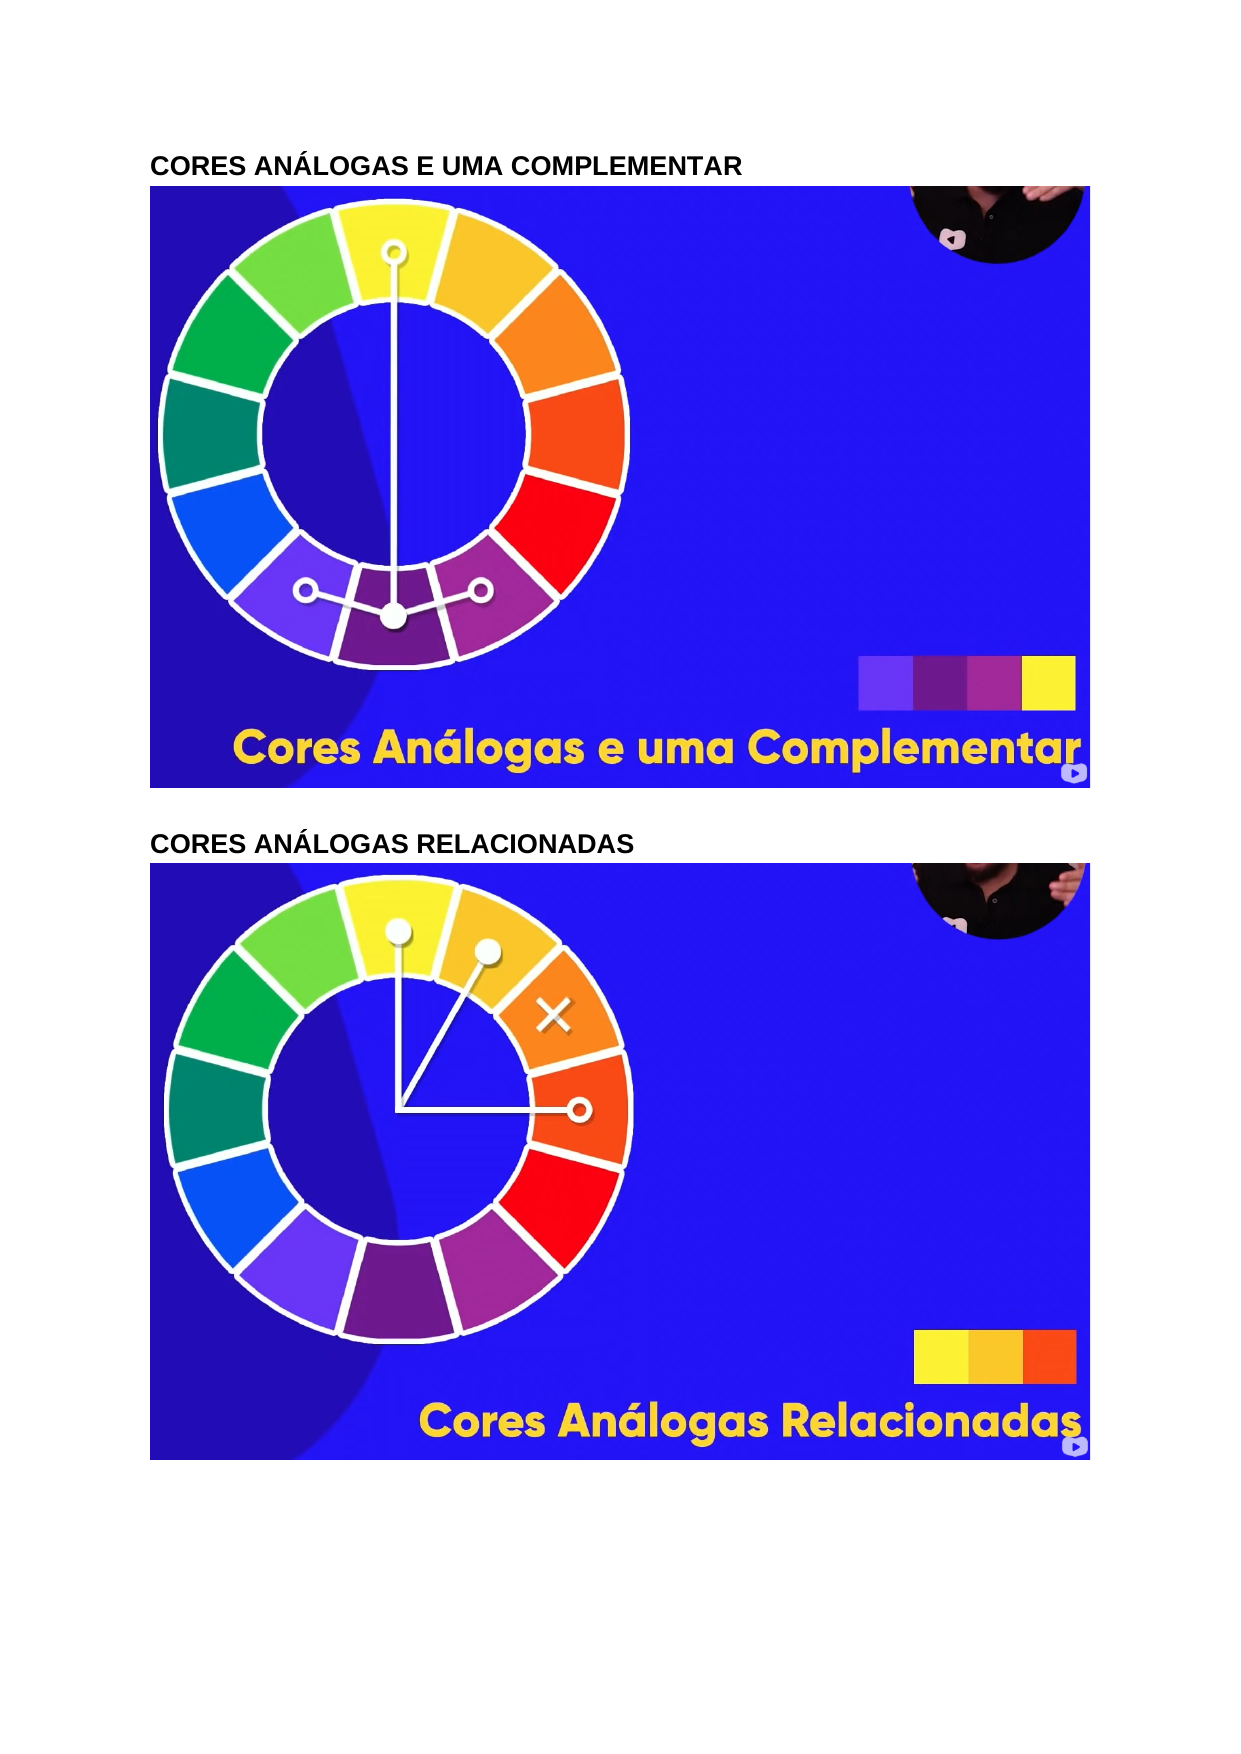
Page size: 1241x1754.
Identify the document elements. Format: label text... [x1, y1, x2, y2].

text CORES ANÁLOGAS E UMA COMPLEMENTAR [150, 150, 1090, 181]
picture [150, 186, 1091, 788]
text CORES ANÁLOGAS RELACIONADAS [150, 828, 1090, 859]
picture [150, 863, 1091, 1460]
